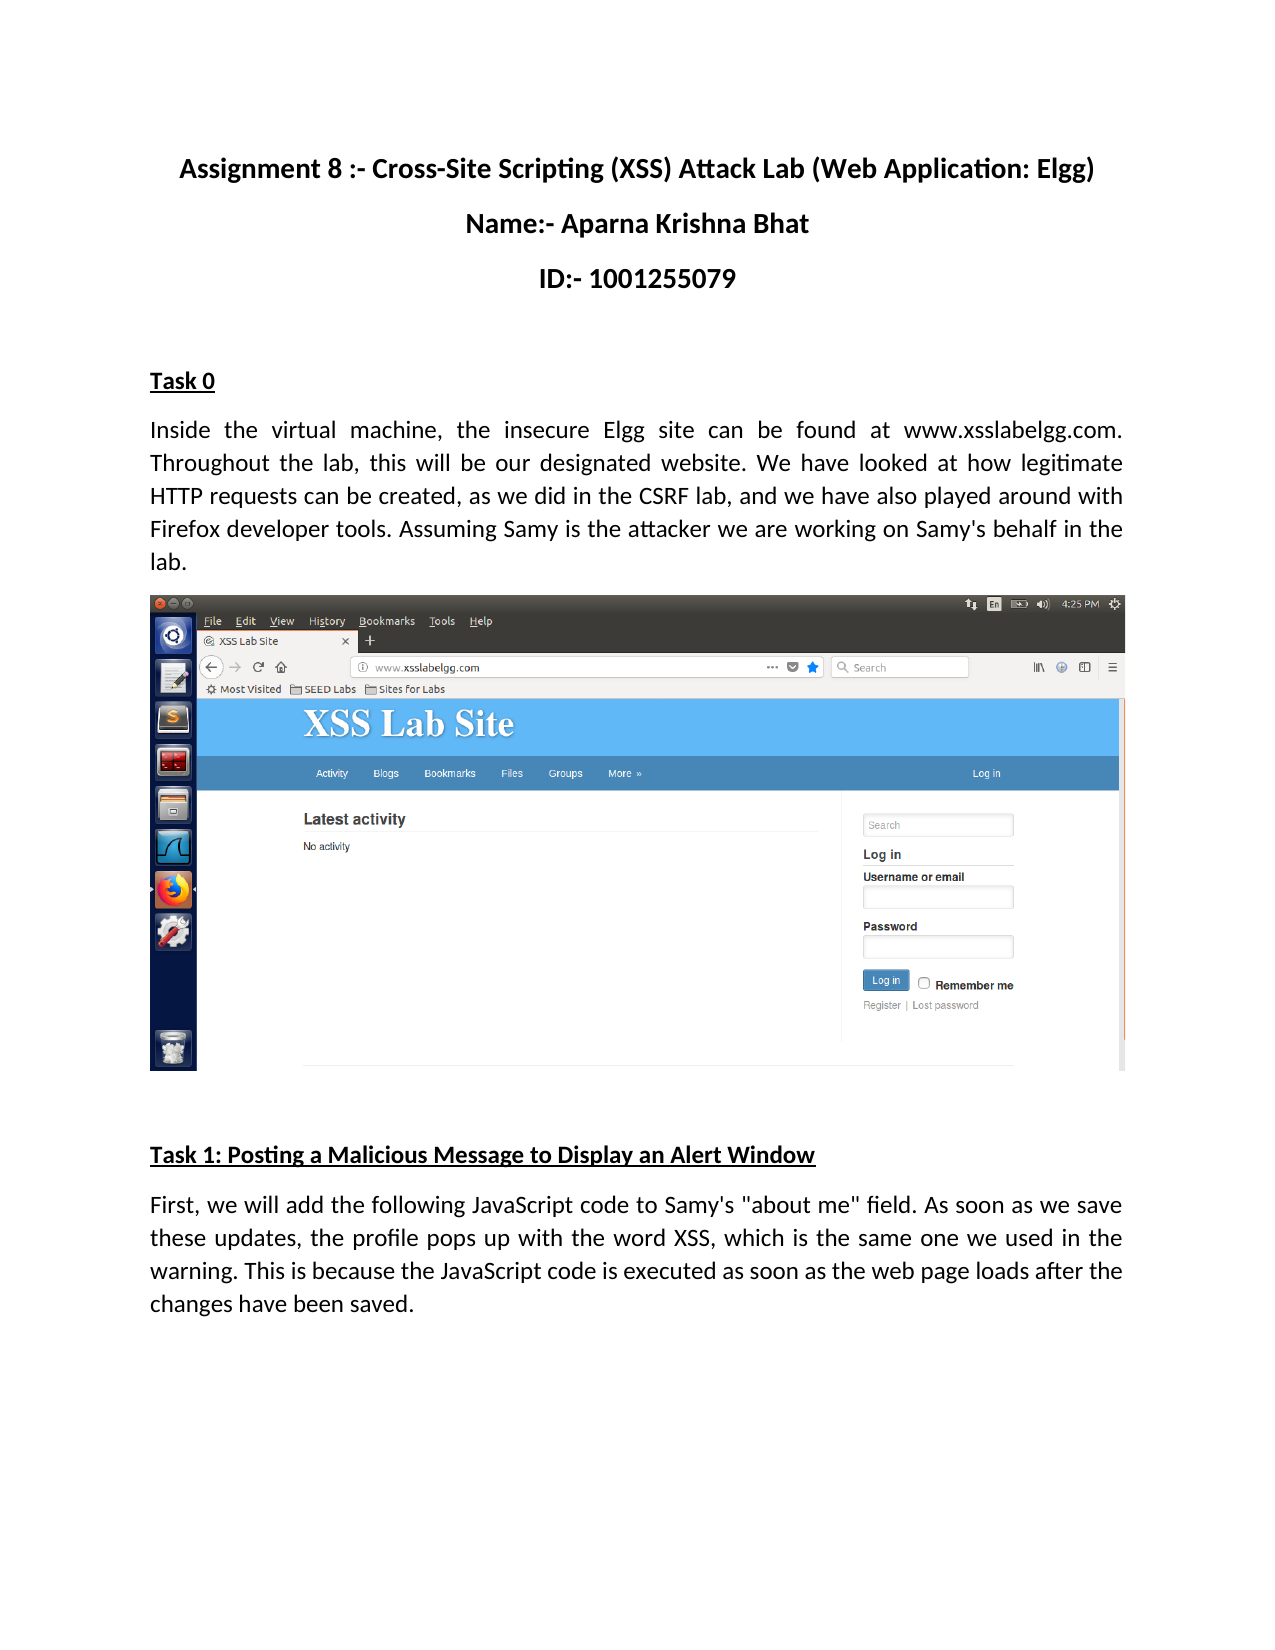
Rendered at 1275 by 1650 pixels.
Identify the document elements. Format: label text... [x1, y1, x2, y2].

text Assignment 8 :- Cross-Site Scripting (XSS) Attack Lab (Web Application: Elgg) [150, 150, 1125, 186]
text ID:- 1001255079 [150, 260, 1125, 296]
text Inside the virtual machine, the insecure Elgg site can be found at www.xsslabelgg.com. Throughout the lab, this will be our designated website. We have looked at how legitimate HTTP requests can be created, as we did in the CSRF lab, and we have also played around with Firefox developer tools. Assuming Samy is the attacker we are working on Samy's behalf in the lab. [150, 414, 1125, 577]
text Name:- Aparna Krishna Bhat [150, 205, 1125, 241]
text Task 0 [150, 365, 1125, 395]
picture [150, 595, 1125, 1071]
text First, we will add the following JavaScript code to Samy's "about me" field. As soon as we save these updates, the profile pops up with the word XSS, which is the same one we used in the warning. This is because the JavaScript code is executed as soon as the web page loads after the changes have been saved. [150, 1189, 1125, 1318]
text Task 1: Posting a Malicious Message to Display an Alert Window [150, 1139, 1125, 1170]
